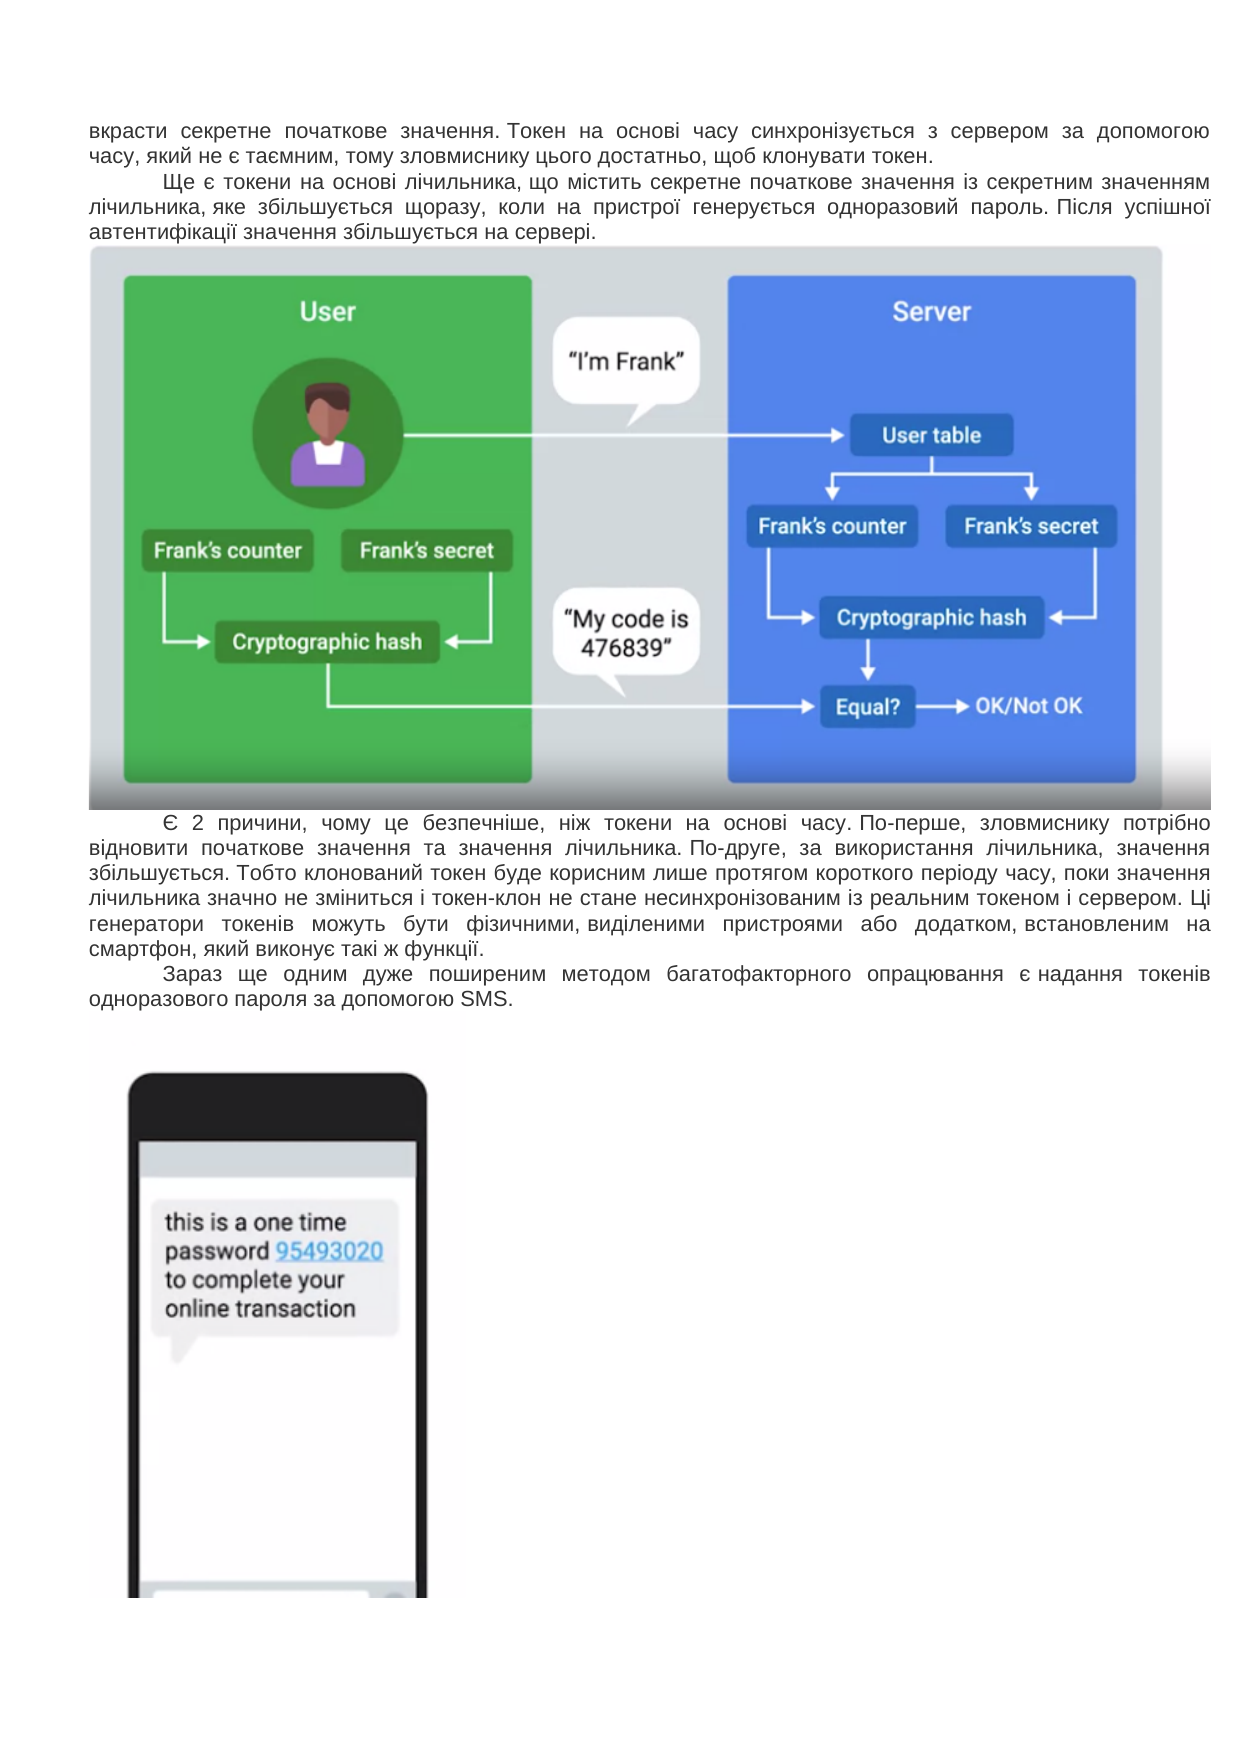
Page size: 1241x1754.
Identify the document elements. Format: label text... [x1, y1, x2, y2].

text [89, 118, 1211, 168]
text Зараз ще одним дуже поширеним методом багатофакторного опрацювання є надання токенів одноразового пароля за допомогою SMS. [89, 961, 1211, 1011]
text Ще є токени на основі лічильника, що містить секретне початкове значення із секретним значенням лічильника, яке збільшується щоразу, коли на пристрої генерується одноразовий пароль. Після успішної автентифікації значення збільшується на сервері. [89, 168, 1211, 244]
picture [88, 244, 1211, 810]
picture [88, 1011, 466, 1598]
text Є 2 причини, чому це безпечніше, ніж токени на основі часу. По-перше, зловмиснику потрібно відновити початкове значення та значення лічильника. По-друге, за використання лічильника, значення збільшується. Тобто клонований токен буде корисним лише протягом короткого періоду часу, поки значення лічильника значно не зміниться і токен-клон не стане несинхронізованим із реальним токеном і сервером. Ці генератори токенів можуть бути фізичними, виділеними пристроями або додатком, встановленим на смартфон, який виконує такі ж функції. [89, 810, 1211, 961]
